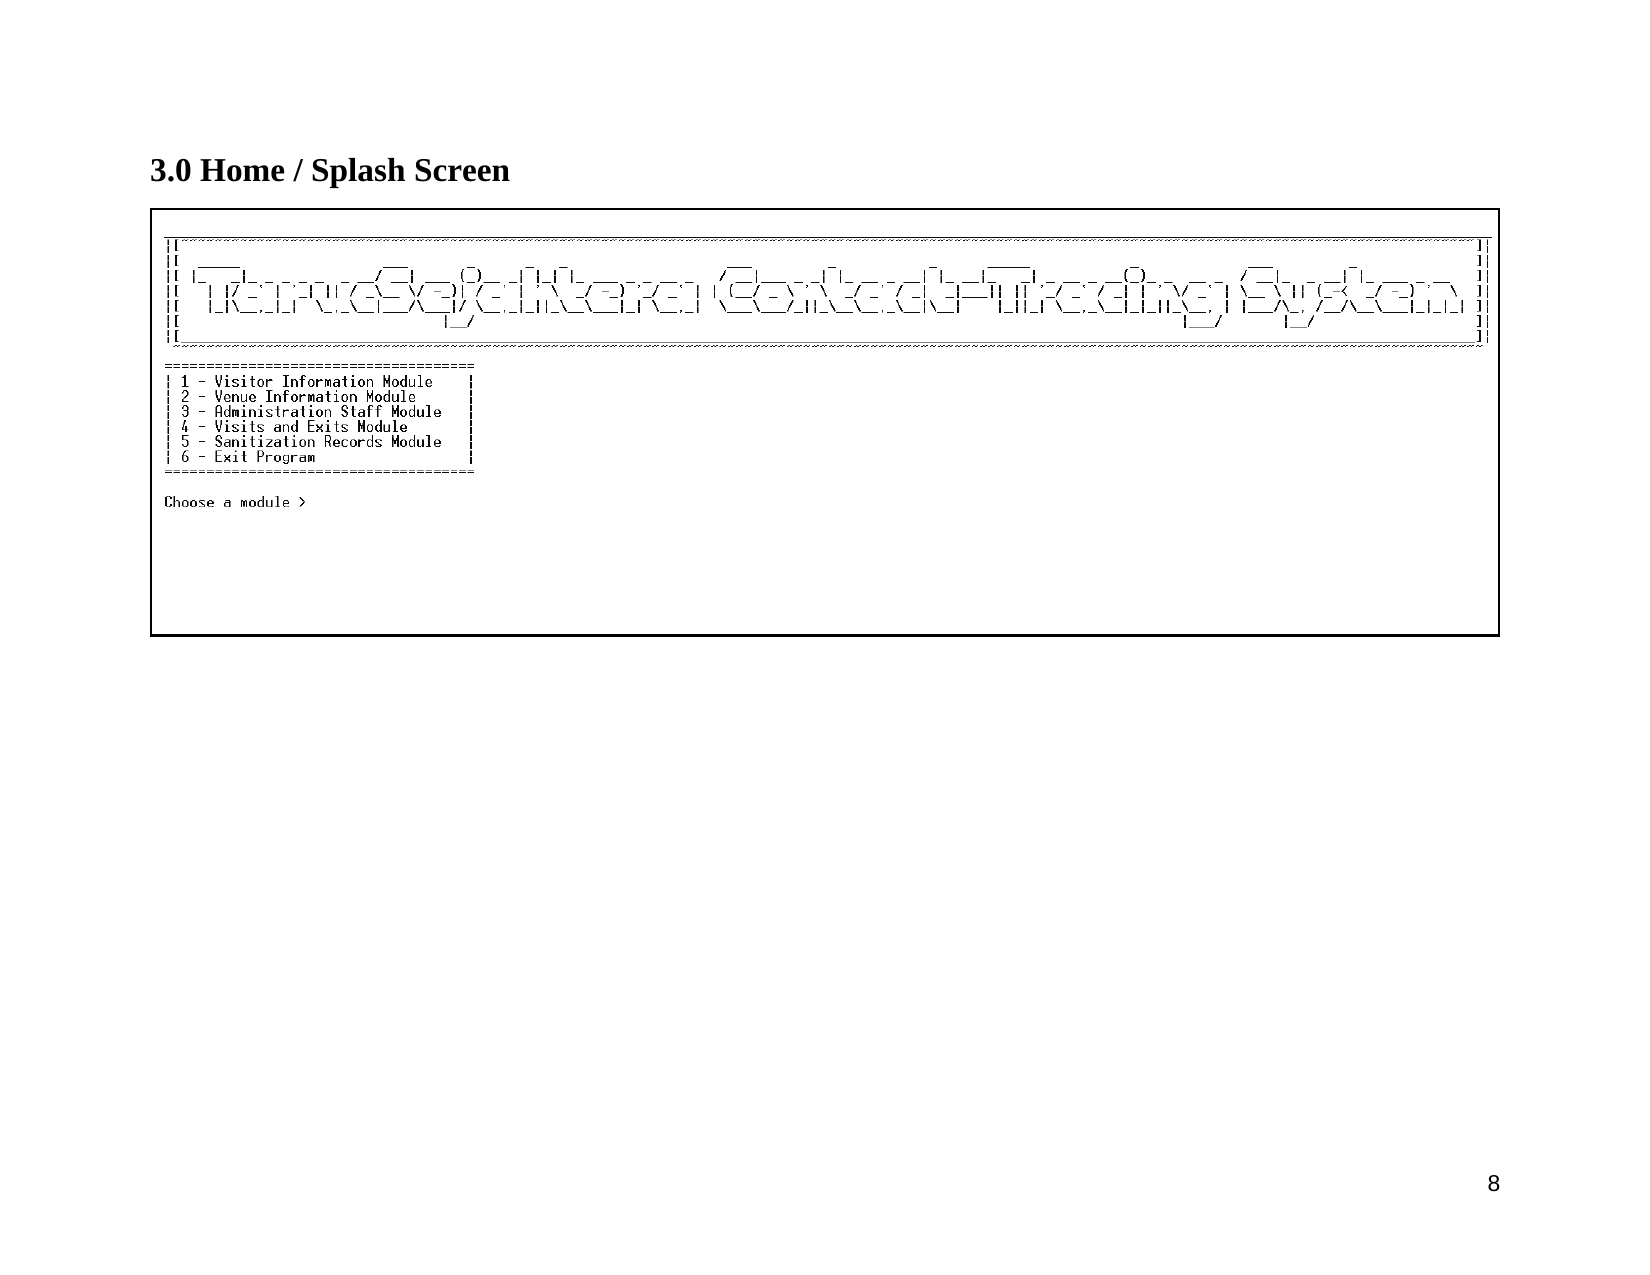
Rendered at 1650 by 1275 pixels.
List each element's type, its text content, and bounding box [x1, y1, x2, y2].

text 3.0 Home / Splash Screen [150, 150, 1500, 188]
picture [152, 210, 1498, 634]
